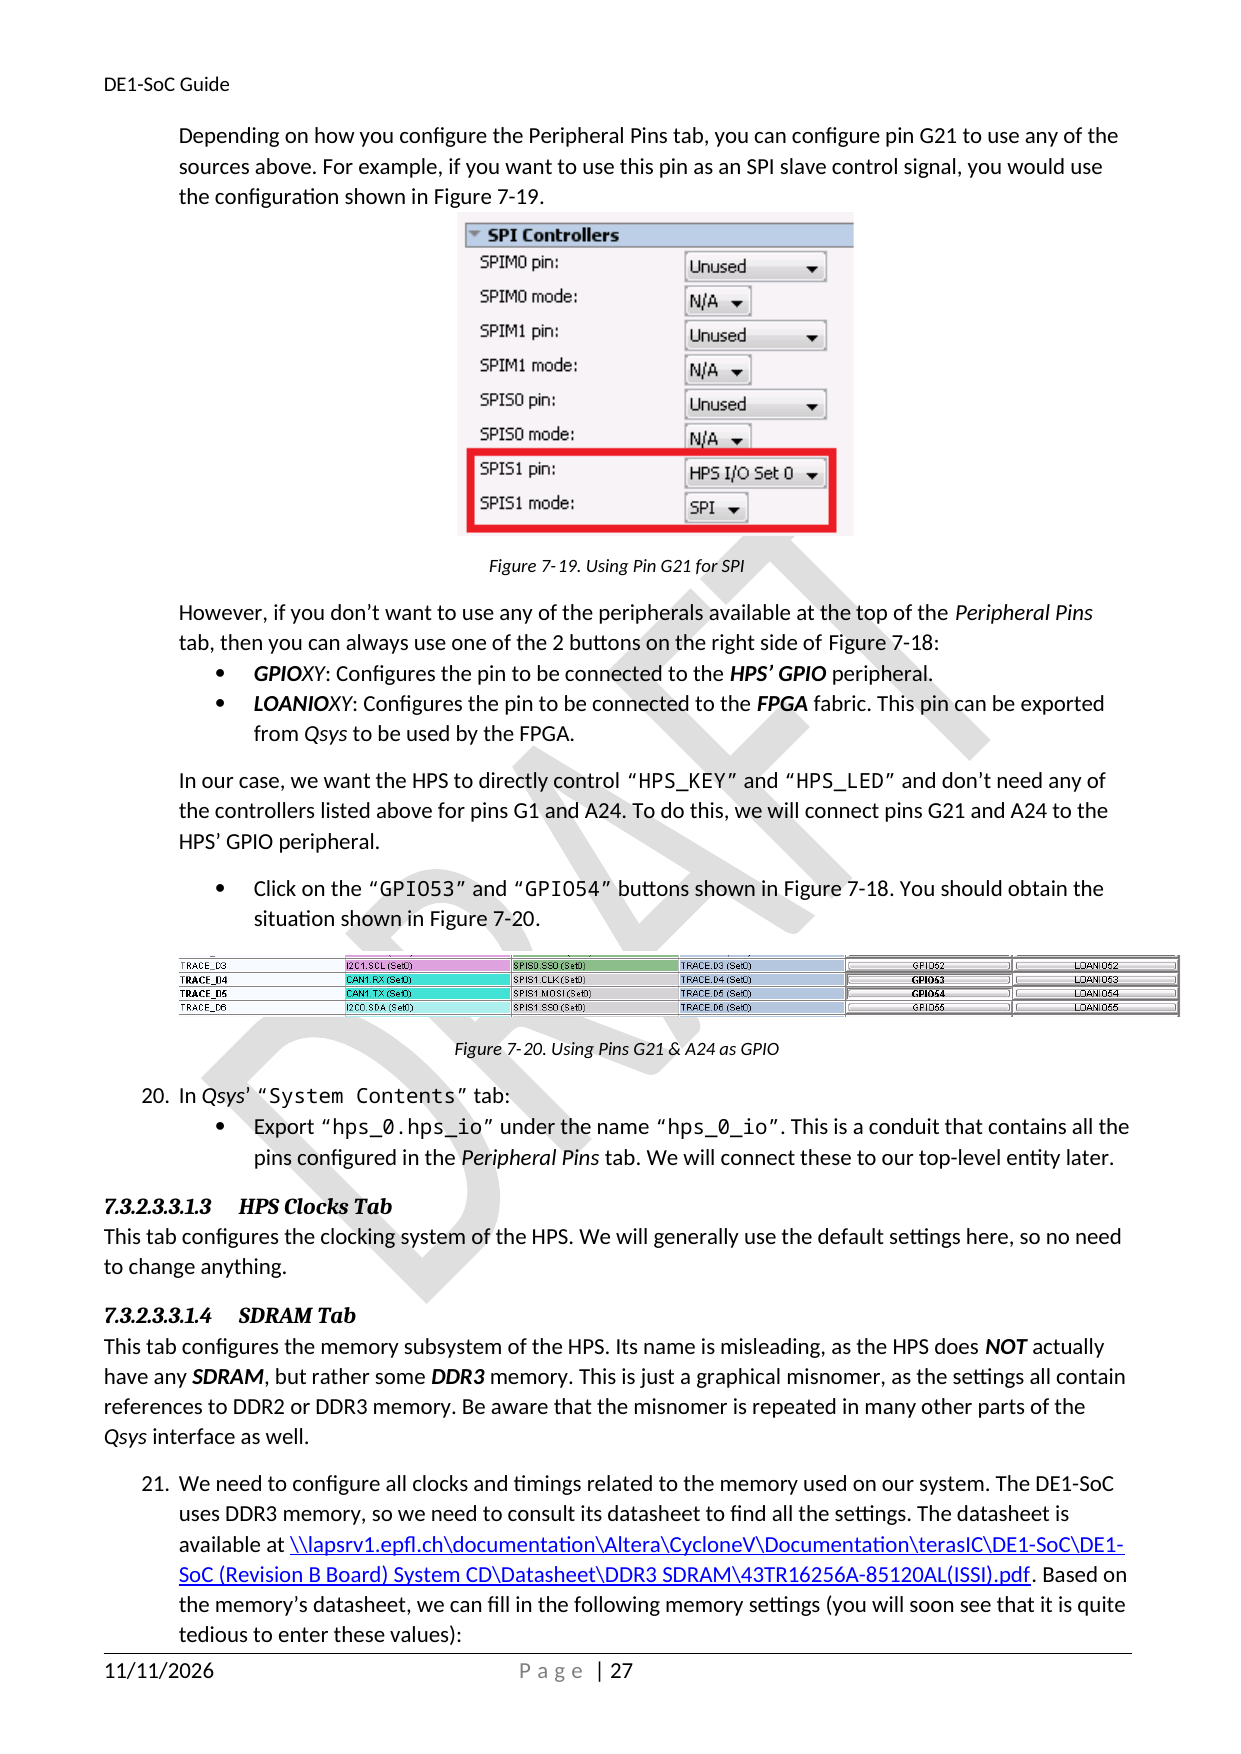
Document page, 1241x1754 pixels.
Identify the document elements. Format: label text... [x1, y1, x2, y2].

subtitle HPS Clocks Tab [103, 1194, 1132, 1220]
list LOANIOXY: Configures the pin to be connected to the FPGA fabric. This pin can be exported from Qsys to be used by the FPGA. [216, 689, 1132, 747]
text This tab configures the memory subsystem of the HPS. Its name is misleading, as the HPS does not actually have any SDRAM, but rather some DDR3 memory. This is just a graphical misnomer, as the settings all contain references to DDR2 or DDR3 memory. Be aware that the misnomer is repeated in many other parts of the Qsys interface as well. [103, 1332, 1132, 1450]
list GPIOXY: Configures the pin to be connected to the HPS’ GPIO peripheral. [216, 659, 1132, 687]
list We need to configure all clocks and timings related to the memory used on our system. The DE1-SoC uses DDR3 memory, so we need to consult its datasheet to find all the settings. The datasheet is available at \\lapsrv1.epfl.ch\documentation\Altera\CycloneV\Documentation\terasIC\DE1-SoC\DE1-SoC (Revision B Board) System CD\Datasheet\DDR3 SDRAM\43TR16256A-85120AL(ISSI).pdf. Based on the memory’s datasheet, we can fill in the following memory settings (you will soon see that it is quite tedious to enter these values): [141, 1469, 1132, 1648]
list In Qsys’ “System Contents” tab: [141, 1081, 1132, 1110]
list Export “hps_0.hps_io” under the name “hps_0_io”. This is a conduit that contains all the pins configured in the Peripheral Pins tab. We will connect these to our top-level entity later. [216, 1112, 1132, 1171]
picture [178, 951, 1181, 1017]
picture [456, 212, 854, 536]
subtitle SDRAM Tab [103, 1303, 1132, 1330]
text This tab configures the clocking system of the HPS. We will generally use the default settings here, so no need to change anything. [103, 1222, 1132, 1280]
text In our case, we want the HPS to directly control “HPS_KEY” and “HPS_LED” and don’t need any of the controllers listed above for pins G1 and A24. To do this, we will connect pins G21 and A24 to the HPS’ GPIO peripheral. [178, 766, 1132, 855]
